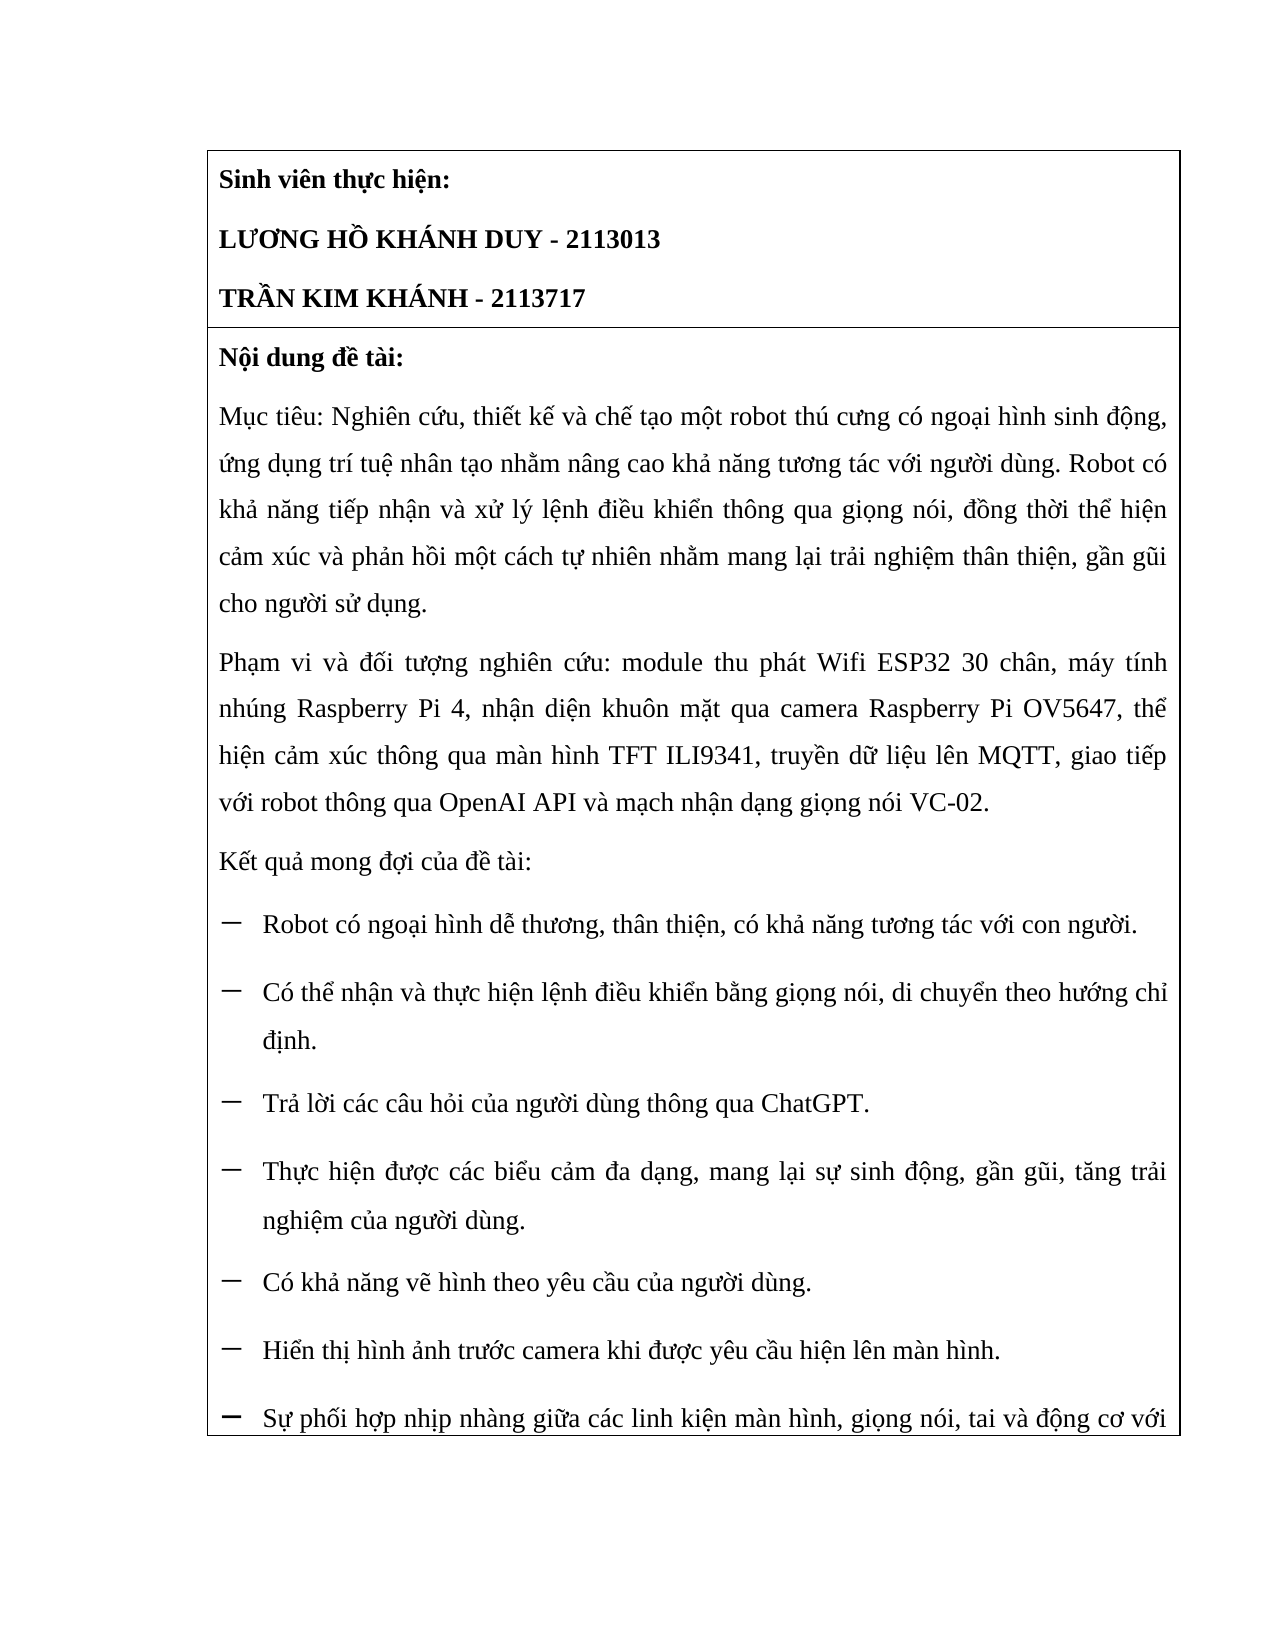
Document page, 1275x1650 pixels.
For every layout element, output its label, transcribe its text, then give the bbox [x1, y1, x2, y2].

table_cell Sinh viên thực hiện: LƯƠNG HỒ KHÁNH DUY - 2113013 TRẦN KIM KHÁNH - 2113717 [208, 151, 1179, 327]
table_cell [208, 328, 1179, 1435]
